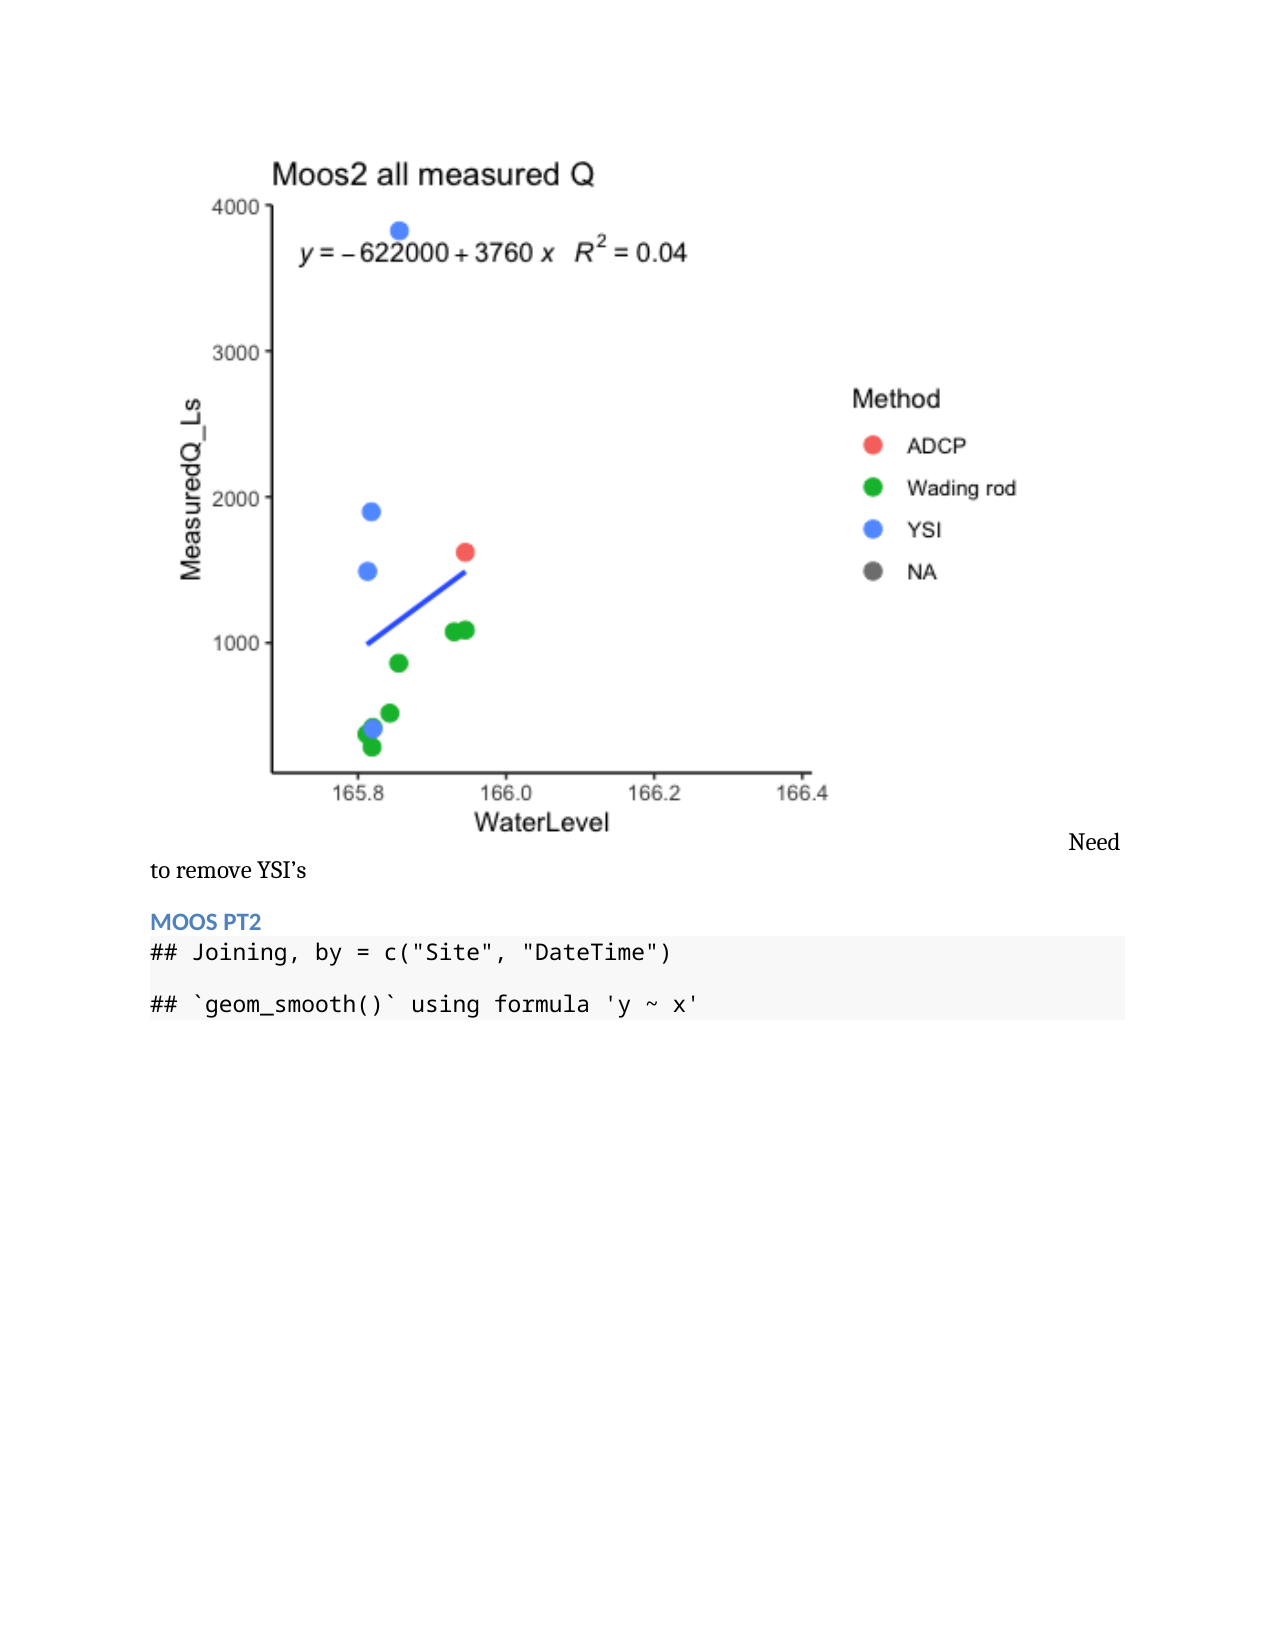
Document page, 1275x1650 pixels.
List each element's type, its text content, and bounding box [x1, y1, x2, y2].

subtitle MOOS PT2 [150, 906, 1125, 936]
picture [168, 150, 1044, 850]
text ## `geom_smooth()` using formula 'y ~ x' [150, 988, 1125, 1020]
text ## Joining, by = c("Site", "DateTime") [150, 936, 1125, 968]
